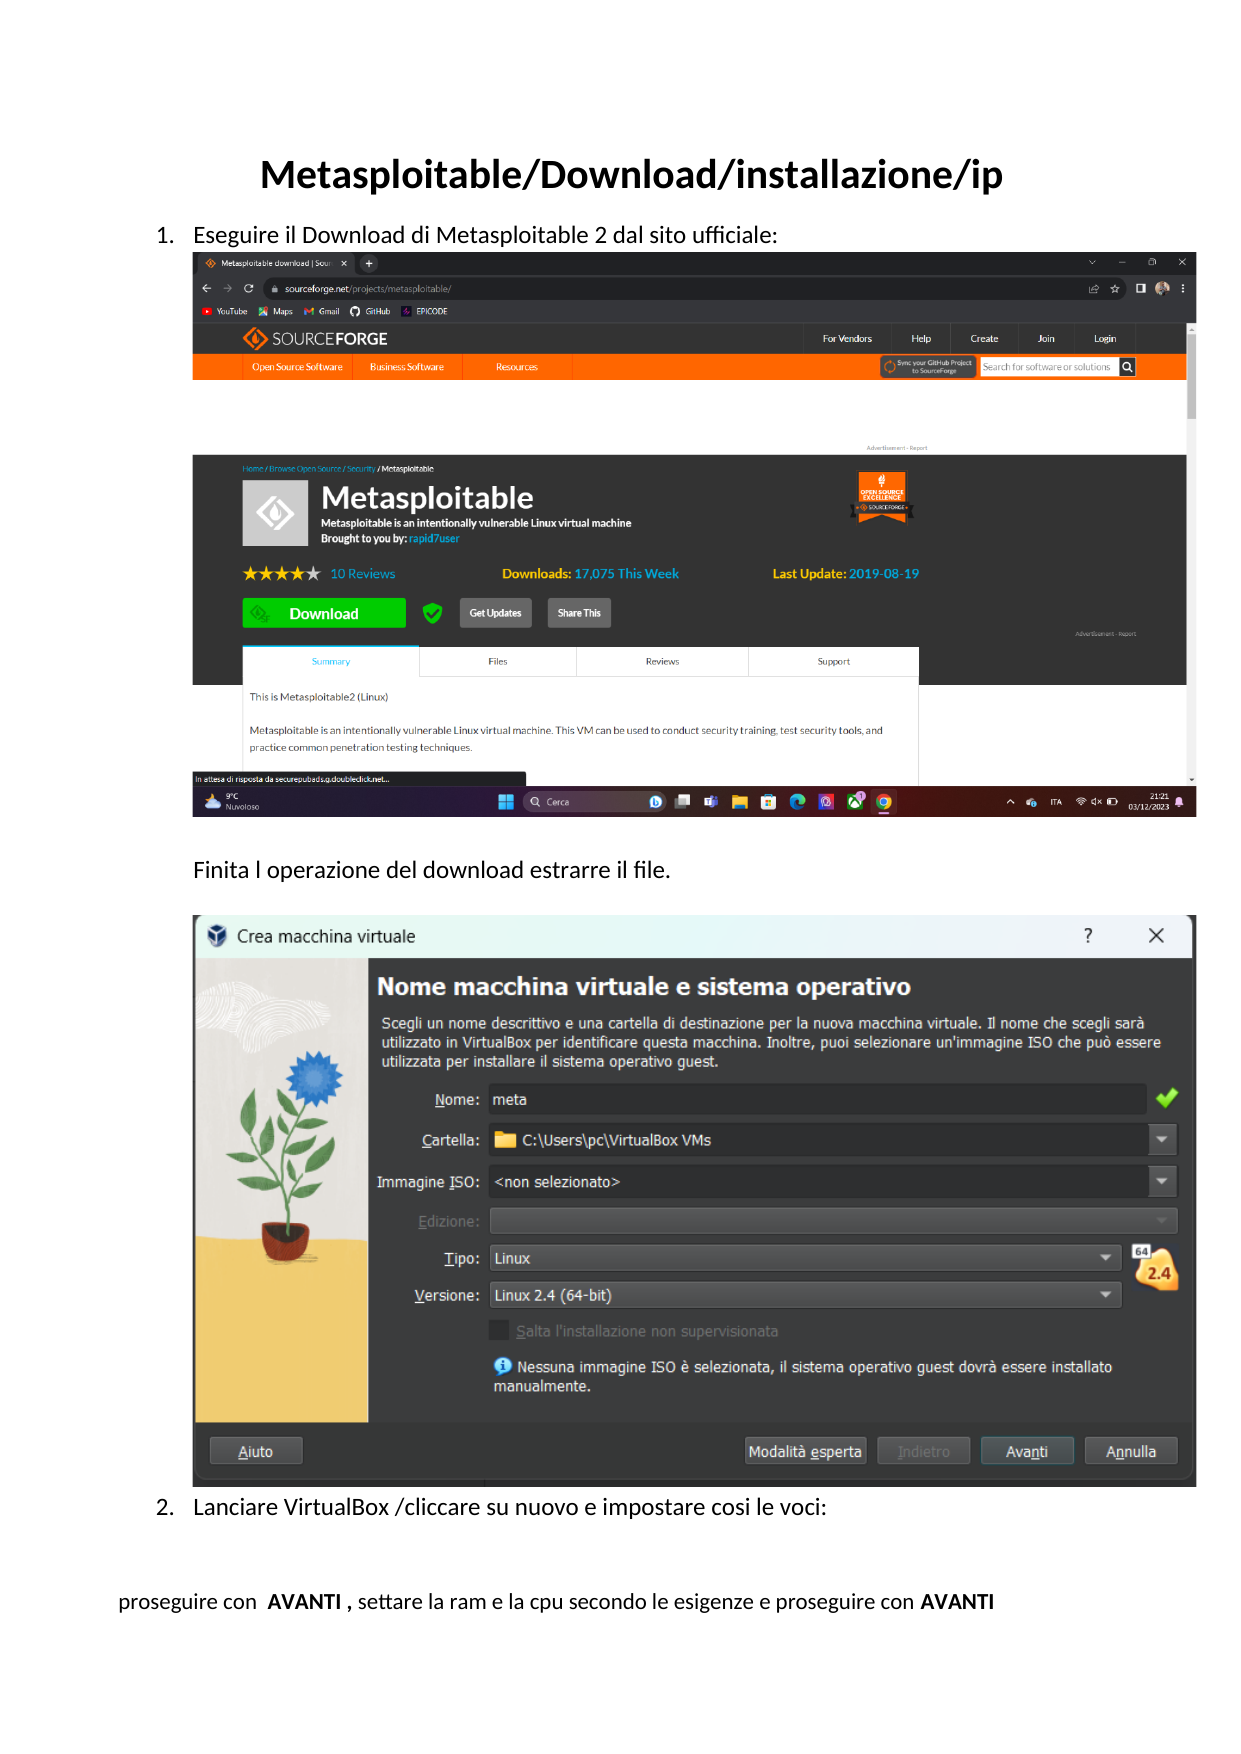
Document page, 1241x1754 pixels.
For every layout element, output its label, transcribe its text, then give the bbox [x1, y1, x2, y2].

list Finita l operazione del download estrarre il file. [193, 854, 1122, 884]
picture [192, 915, 1197, 1487]
list Eseguire il Download di Metasploitable 2 dal sito ufficiale: [156, 219, 1122, 250]
text Metasploitable/Download/installazione/ip [118, 148, 1122, 198]
text proseguire con AVANTI , settare la ram e la cpu secondo le esigenze e proseguire con AVANTI [118, 1587, 1122, 1616]
picture [192, 252, 1197, 817]
